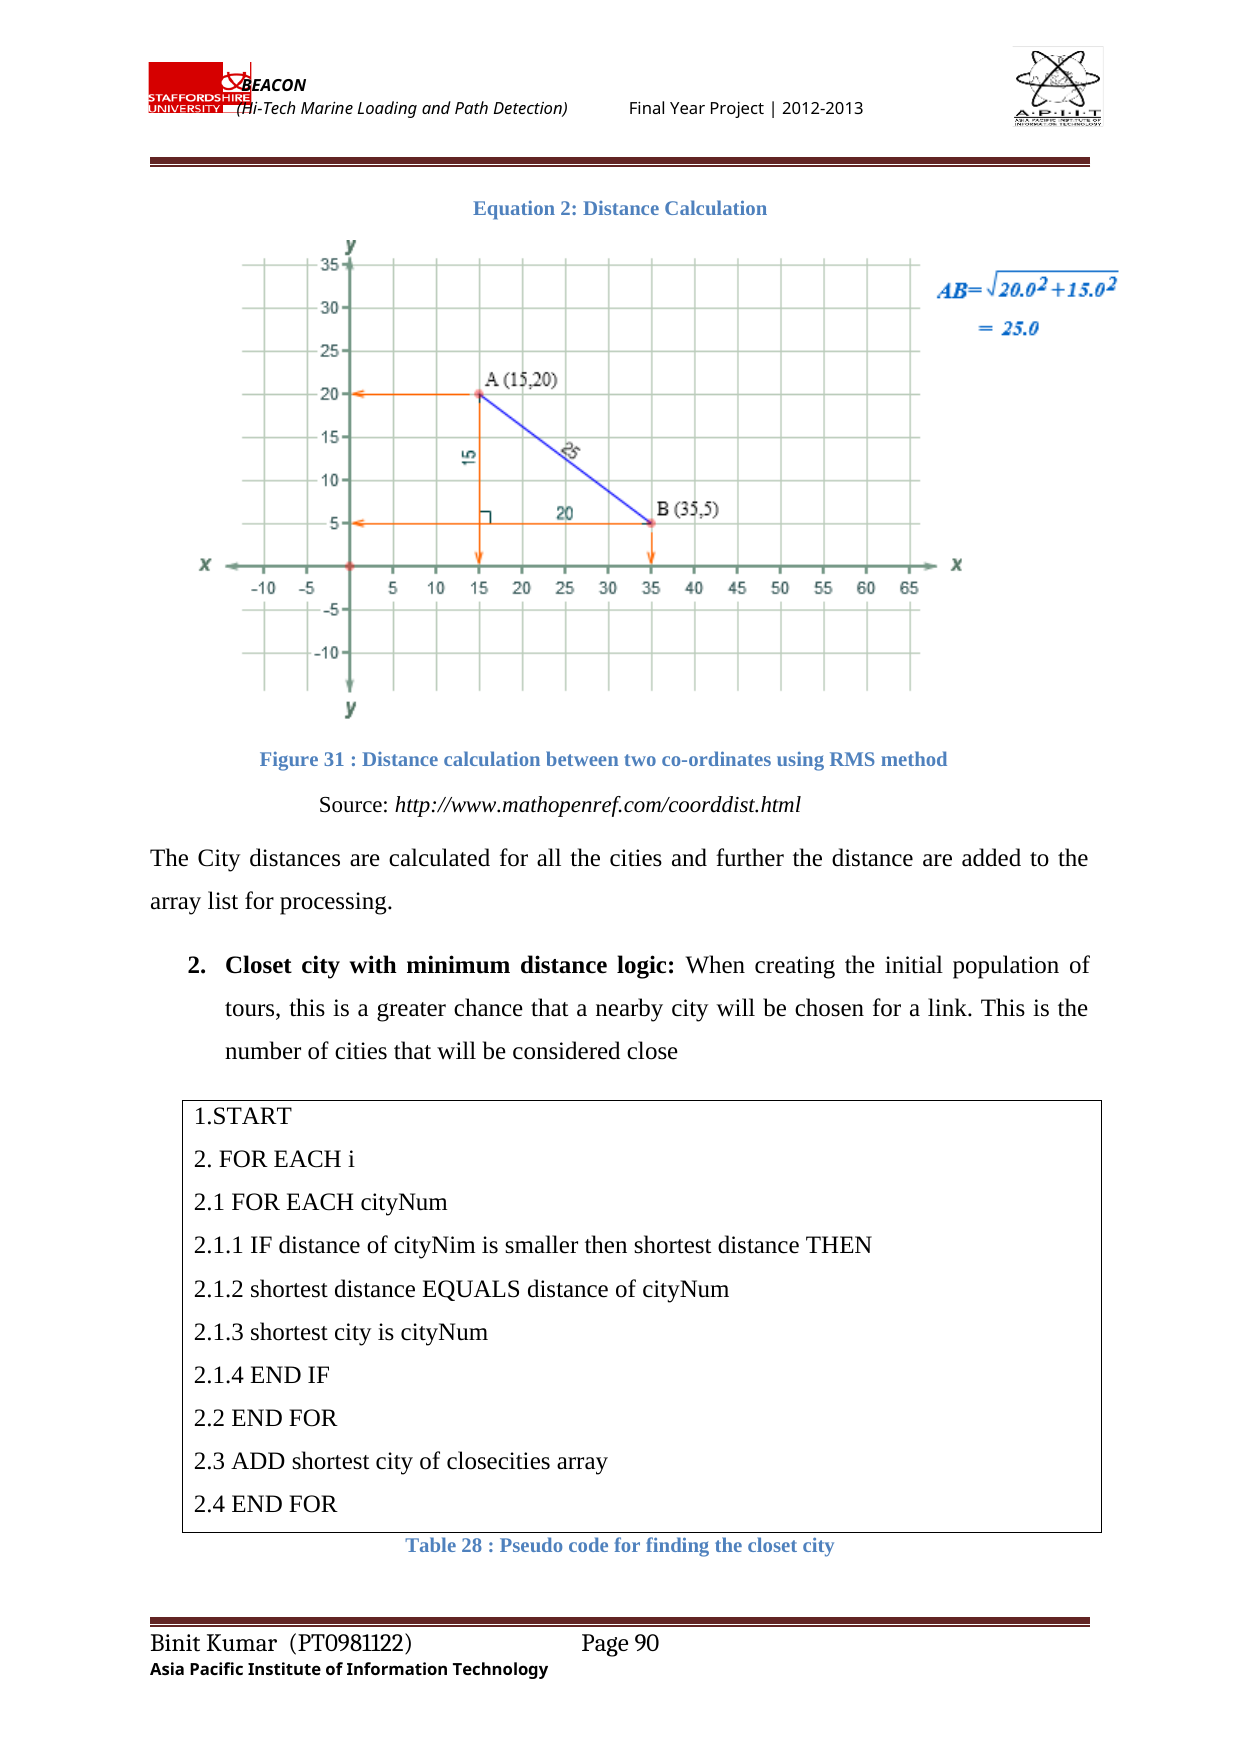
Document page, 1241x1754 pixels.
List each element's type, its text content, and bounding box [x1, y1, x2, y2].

list Closet city with minimum distance logic: When creating the initial population of tours, this is a greater chance that a nearby city will be chosen for a link. This is the number of cities that will be considered close [187, 950, 1090, 1065]
list Source: http://www.mathopenref.com/coorddist.html [194, 791, 1090, 818]
text The City distances are calculated for all the cities and further the distance are added to the array list for processing. [150, 843, 1090, 915]
picture [148, 62, 252, 113]
table_header 1.START 2. FOR EACH i 2.1 FOR EACH cityNum 2.1.1 IF distance of cityNim is smaller then shortest distance THEN 2.1.2 shortest distance EQUALS distance of cityNum 2.1.3 shortest city is cityNum 2.1.4 END IF 2.2 END FOR 2.3 ADD shortest city of closecities array 2.4 END FOR [183, 1101, 1101, 1532]
picture [187, 240, 1128, 722]
picture [1012, 46, 1104, 127]
text Equation 2: Distance Calculation [150, 196, 1090, 220]
